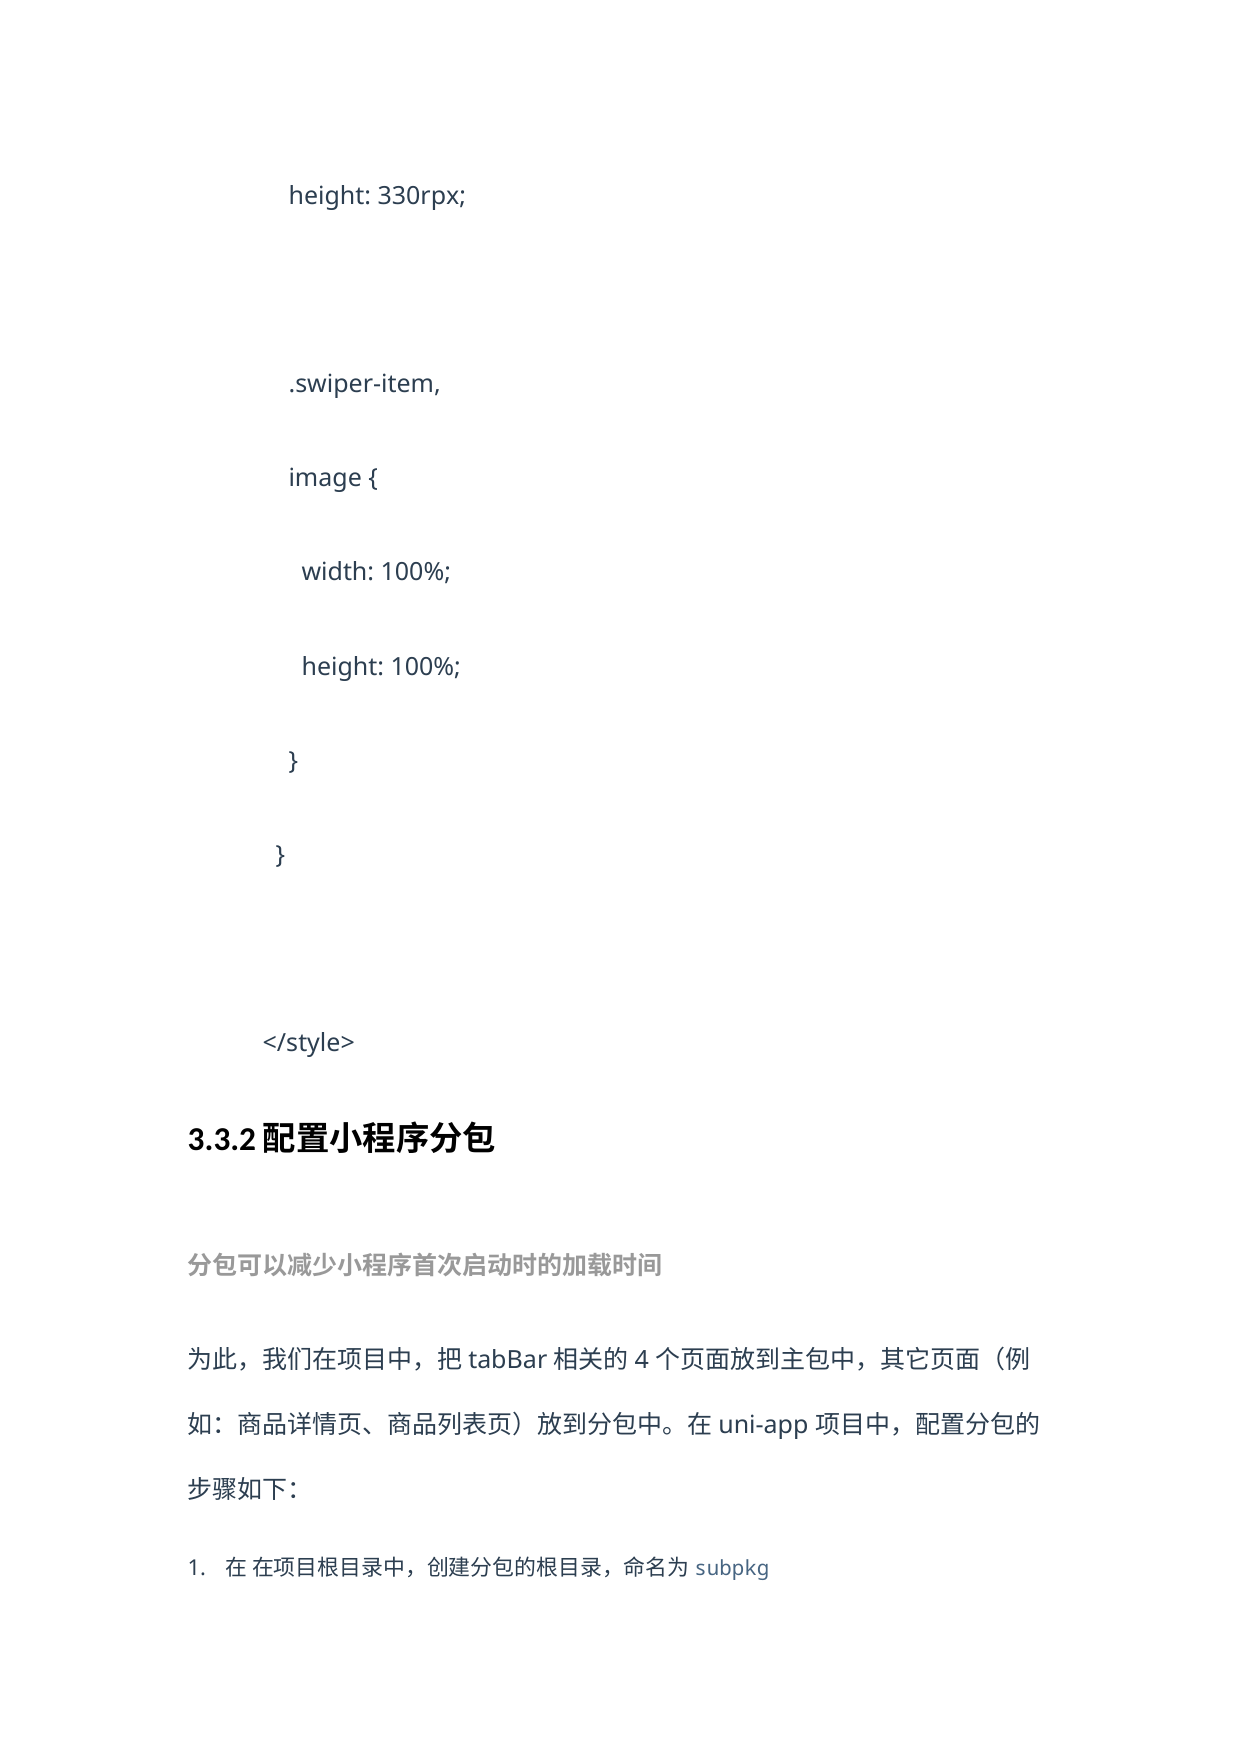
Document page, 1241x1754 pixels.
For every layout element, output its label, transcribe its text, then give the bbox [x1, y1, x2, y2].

text .swiper-item, [262, 350, 1053, 415]
text width: 100%; [262, 539, 1053, 604]
subtitle 3.3.2配置小程序分包 [187, 1104, 1053, 1169]
text 分包可以减少小程序首次启动时的加载时间 [187, 1231, 1053, 1296]
text } [262, 821, 1053, 886]
text 为此，我们在项目中，把 tabBar 相关的 4 个页面放到主包中，其它页面（例如：商品详情页、商品列表页）放到分包中。在 uni-app 项目中，配置分包的步骤如下： [187, 1325, 1053, 1520]
text height: 100%; [262, 633, 1053, 698]
text height: 330rpx; [262, 162, 1053, 227]
text } [262, 727, 1053, 792]
list 在 在项目根目录中，创建分包的根目录，命名为 subpkg [187, 1549, 1053, 1582]
text image { [262, 444, 1053, 509]
text </style> [262, 1009, 1053, 1074]
